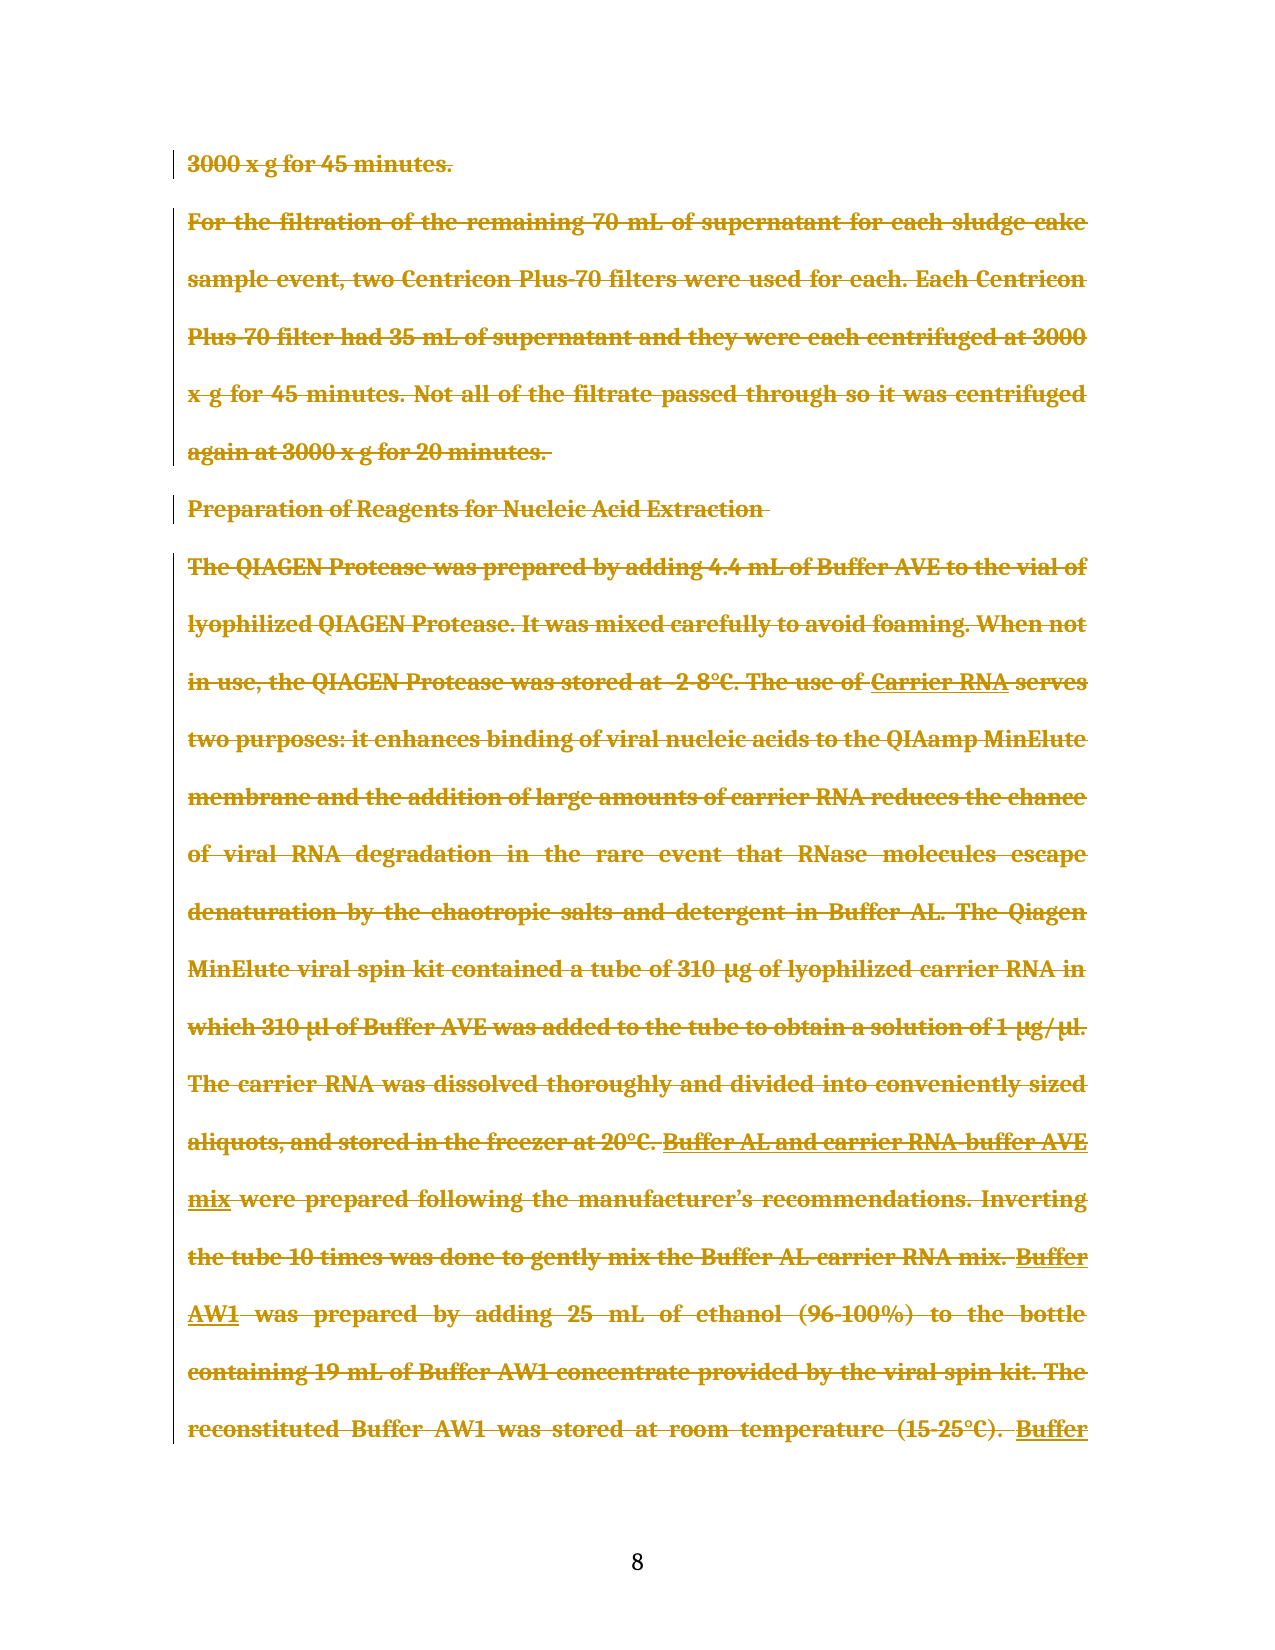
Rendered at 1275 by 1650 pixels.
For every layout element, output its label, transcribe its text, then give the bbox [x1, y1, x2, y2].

text For the filtration of the remaining 70 mL of supernatant for each sludge cake sample event, two Centricon Plus-70 filters were used for each. Each Centricon Plus-70 filter had 35 mL of supernatant and they were each centrifuged at 3000 x g for 45 minutes. Not all of the filtrate passed through so it was centrifuged again at 3000 x g for 20 minutes. [187, 281, 1087, 337]
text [187, 1373, 1087, 1430]
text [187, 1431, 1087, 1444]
text For the filtration of the remaining 70 mL of supernatant for each sludge cake sample event, two Centricon Plus-70 filters were used for each. Each Centricon Plus-70 filter had 35 mL of supernatant and they were each centrifuged at 3000 x g for 45 minutes. Not all of the filtrate passed through so it was centrifuged again at 3000 x g for 20 minutes. [187, 223, 1087, 280]
text Preparation of Reagents for Nucleic Acid Extraction [187, 495, 1087, 524]
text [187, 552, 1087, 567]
text For the filtration of the remaining 70 mL of supernatant for each sludge cake sample event, two Centricon Plus-70 filters were used for each. Each Centricon Plus-70 filter had 35 mL of supernatant and they were each centrifuged at 3000 x g for 45 minutes. Not all of the filtrate passed through so it was centrifuged again at 3000 x g for 20 minutes. [187, 338, 1087, 395]
text For the filtration of the remaining 70 mL of supernatant for each sludge cake sample event, two Centricon Plus-70 filters were used for each. Each Centricon Plus-70 filter had 35 mL of supernatant and they were each centrifuged at 3000 x g for 45 minutes. Not all of the filtrate passed through so it was centrifuged again at 3000 x g for 20 minutes. [187, 396, 1087, 466]
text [187, 150, 1087, 179]
